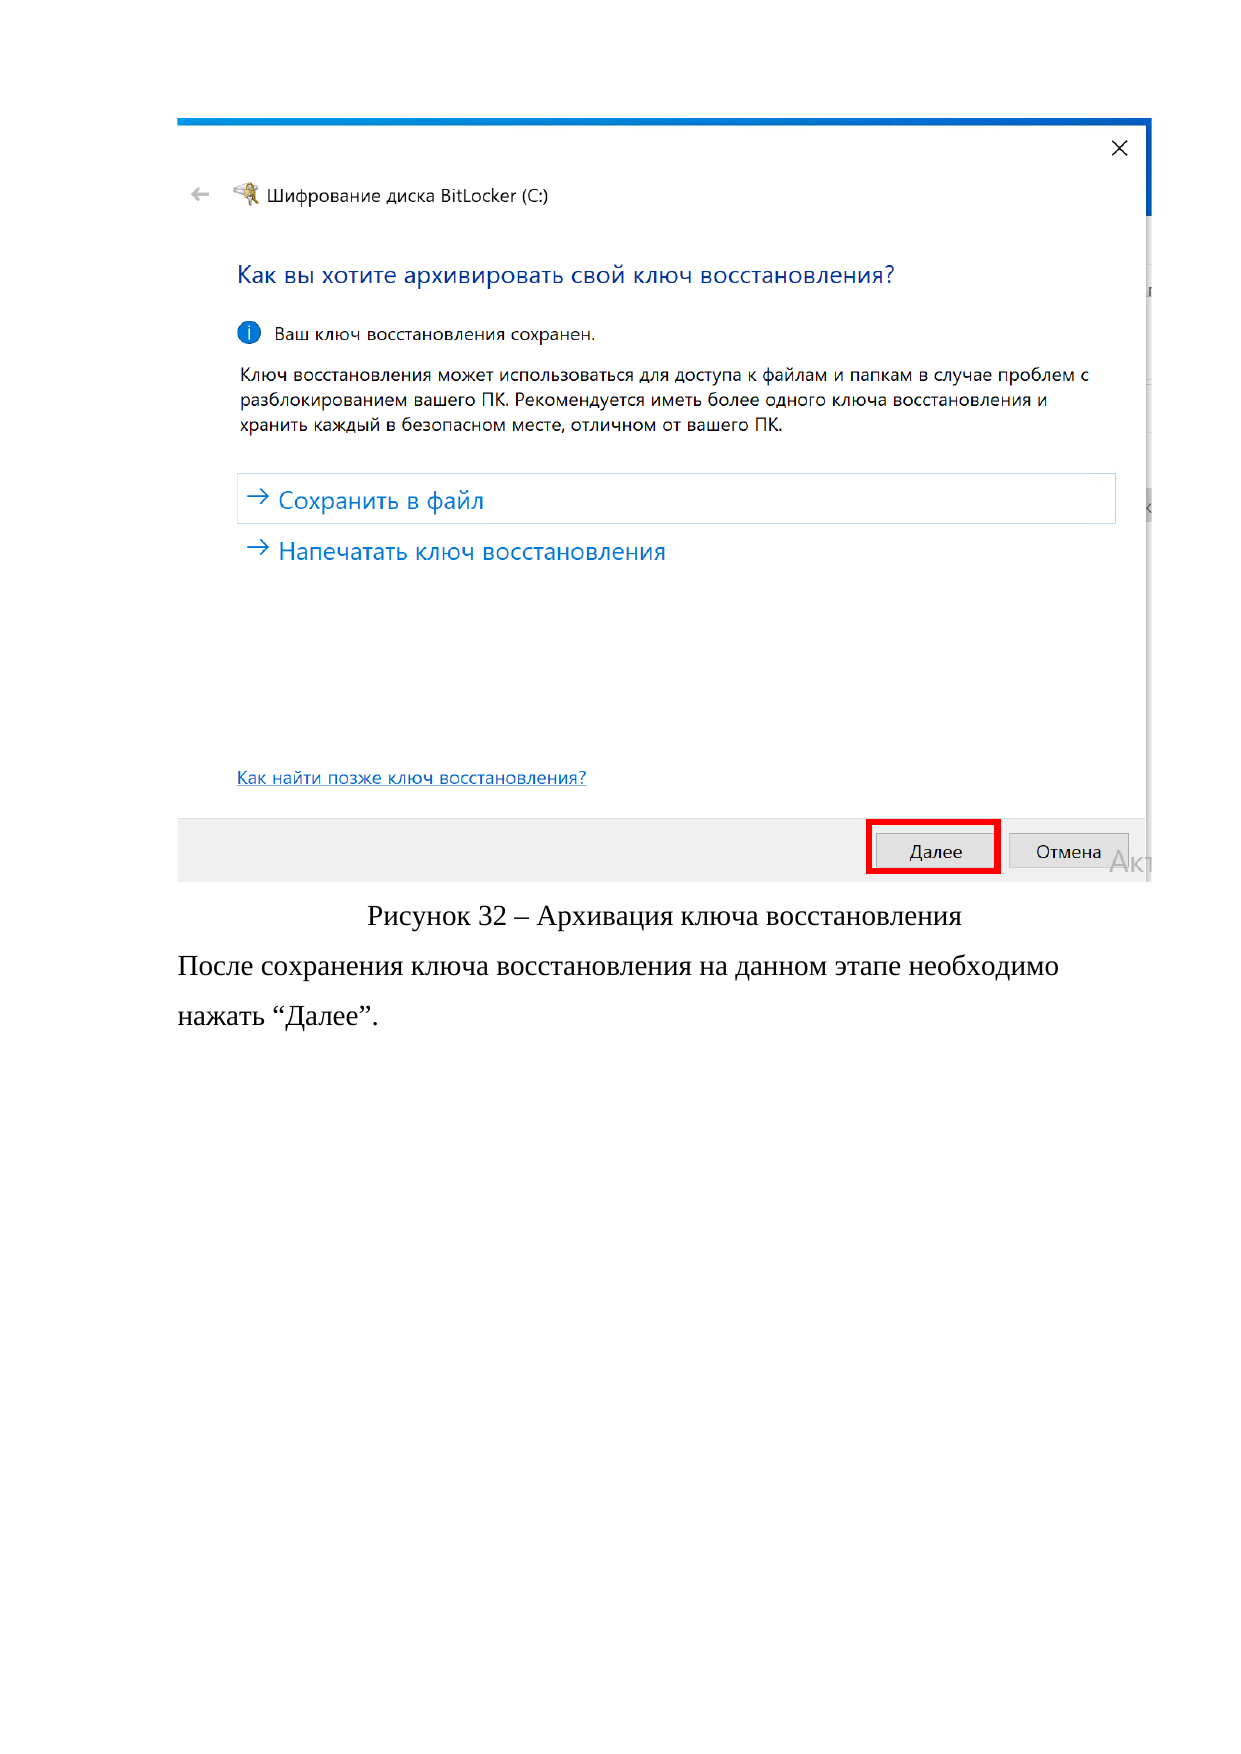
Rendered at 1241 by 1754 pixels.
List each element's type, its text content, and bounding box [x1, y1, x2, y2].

text После сохранения ключа восстановления на данном этапе необходимо нажать “Далее”. [177, 948, 1152, 1032]
picture [177, 118, 1152, 882]
text Рисунок 32 – Архивация ключа восстановления [177, 898, 1152, 931]
